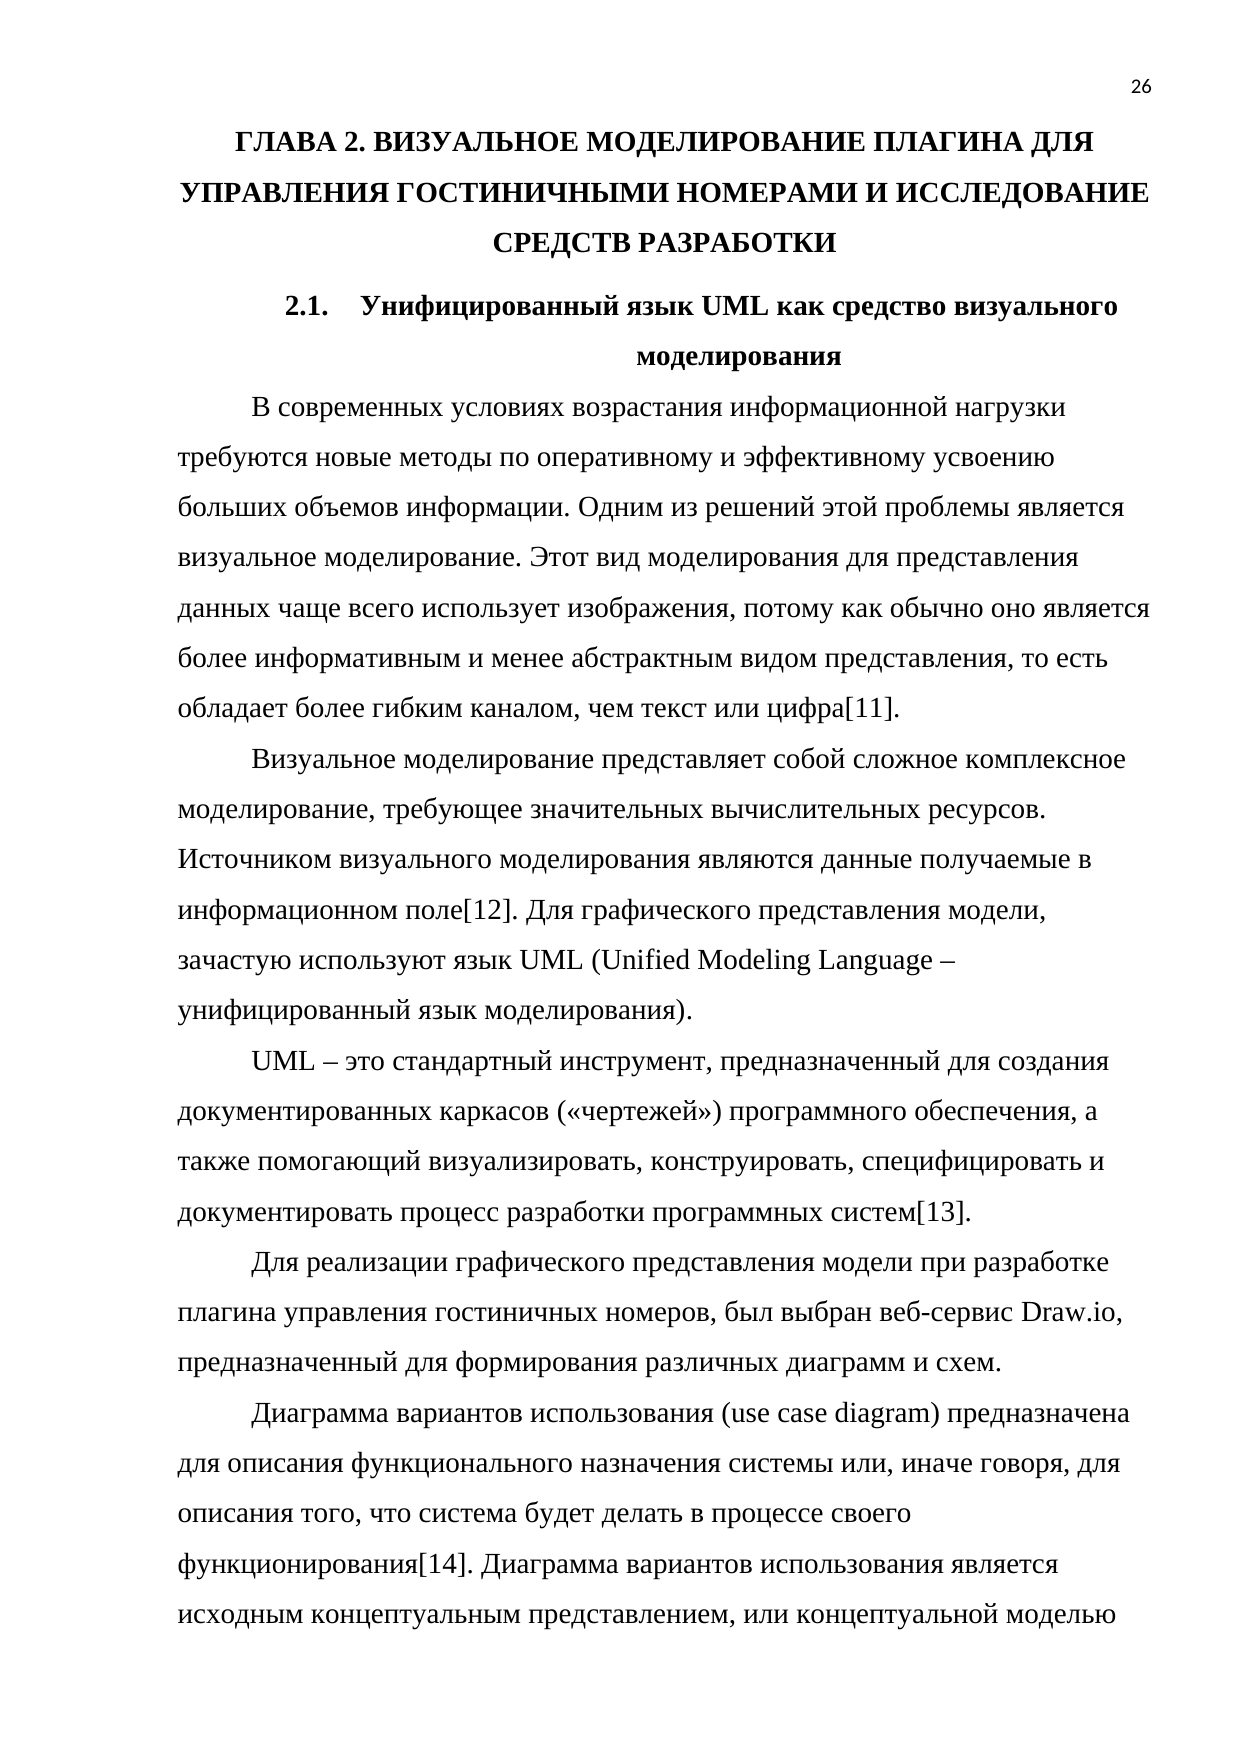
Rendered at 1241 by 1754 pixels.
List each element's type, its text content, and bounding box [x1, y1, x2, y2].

text Визуальное моделирование представляет собой сложное комплексное моделирование, требующее значительных вычислительных ресурсов. Источником визуального моделирования являются данные получаемые в информационном поле[12]. Для графического представления модели, зачастую используют язык UML (Unified Modeling Language – унифицированный язык моделирования). [177, 741, 1152, 1026]
text UML – это стандартный инструмент, предназначенный для создания документированных каркасов («чертежей») программного обеспечения, а также помогающий визуализировать, конструировать, специфицировать и документировать процесс разработки программных систем[13]. [177, 1043, 1152, 1227]
subtitle Унифицированный язык UML как средство визуального моделирования [251, 288, 1152, 372]
text В современных условиях возрастания информационной нагрузки требуются новые методы по оперативному и эффективному усвоению больших объемов информации. Одним из решений этой проблемы является визуальное моделирование. Этот вид моделирования для представления данных чаще всего использует изображения, потому как обычно оно является более информативным и менее абстрактным видом представления, то есть обладает более гибким каналом, чем текст или цифра[11]. [177, 389, 1152, 724]
subtitle ГЛАВА 2. ВИЗУАЛЬНОЕ МОДЕЛИРОВАНИЕ ПЛАГИНА ДЛЯ УПРАВЛЕНИЯ ГОСТИНИЧНЫМИ НОМЕРАМИ И ИССЛЕДОВАНИЕ СРЕДСТВ РАЗРАБОТКИ [177, 124, 1152, 259]
text Для реализации графического представления модели при разработке плагина управления гостиничных номеров, был выбран веб-сервис Draw.io, предназначенный для формирования различных диаграмм и схем. [177, 1244, 1152, 1378]
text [177, 1395, 1152, 1630]
